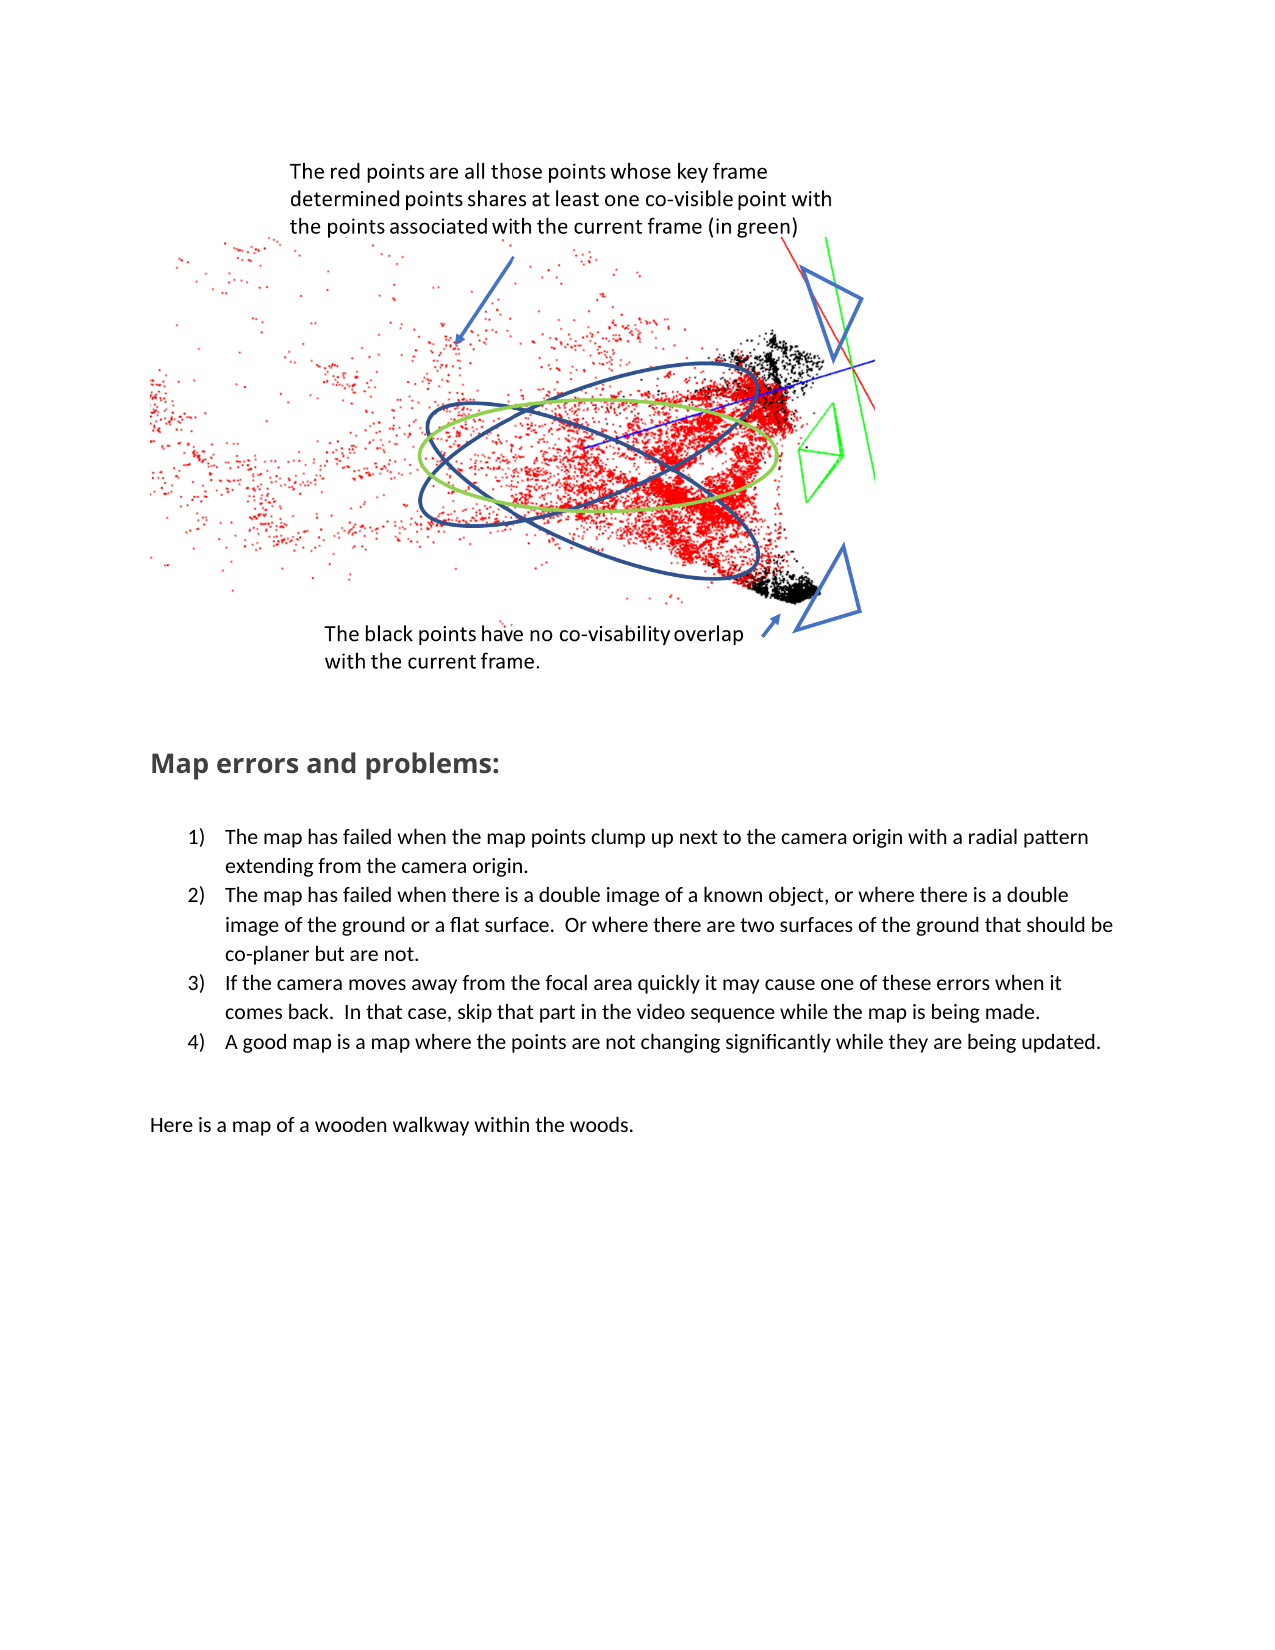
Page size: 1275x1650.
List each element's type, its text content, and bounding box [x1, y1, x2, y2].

list The map has failed when there is a double image of a known object, or where there is a double image of the ground or a flat surface. Or where there are two surfaces of the ground that should be co-planer but are not. [187, 881, 1125, 967]
text Here is a map of a wooden walkway within the woods. [150, 1111, 1125, 1138]
subtitle Map errors and problems: [150, 744, 1125, 781]
list If the camera moves away from the focal area quickly it may cause one of these errors when it comes back. In that case, skip that part in the video sequence while the map is being made. [187, 969, 1125, 1025]
list A good map is a map where the points are not changing significantly while they are being updated. [187, 1028, 1125, 1054]
list The map has failed when the map points clump up next to the camera origin with a radial pattern extending from the camera origin. [187, 823, 1125, 879]
picture [150, 150, 876, 688]
